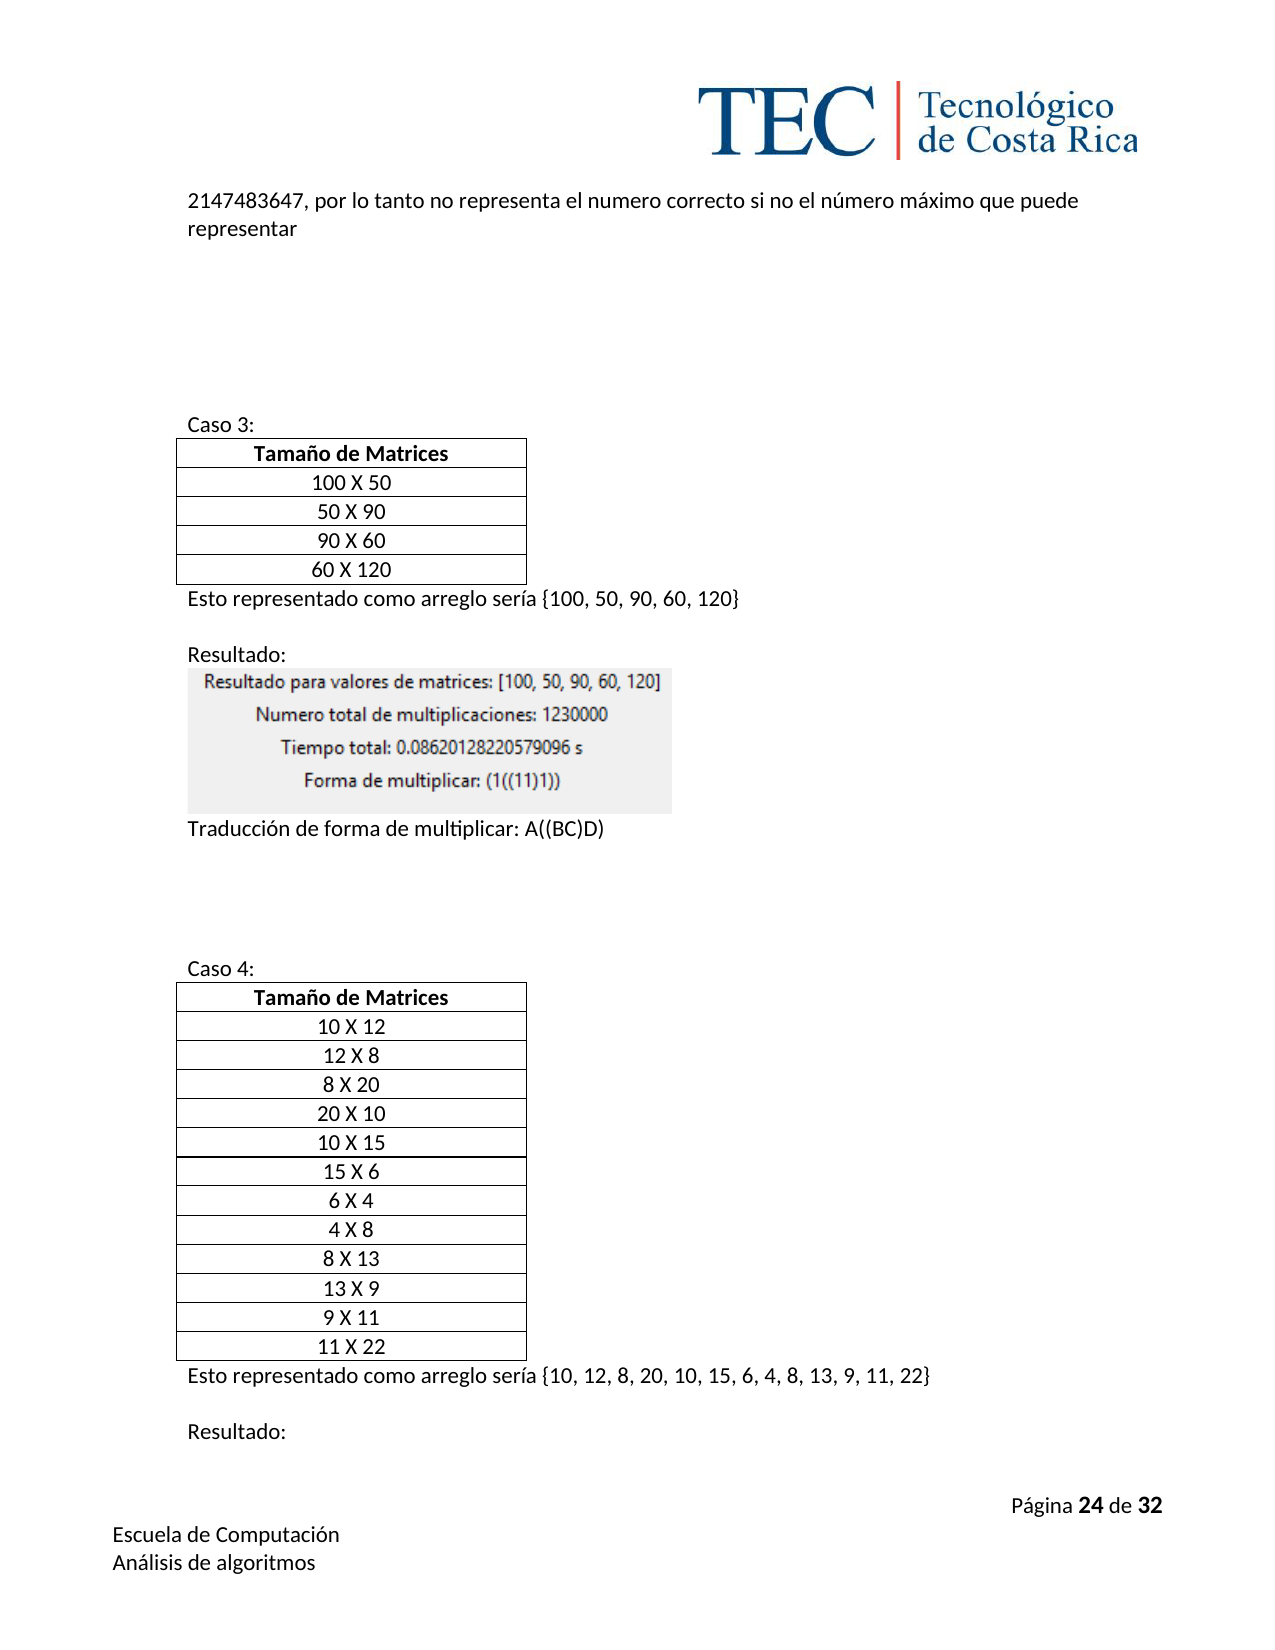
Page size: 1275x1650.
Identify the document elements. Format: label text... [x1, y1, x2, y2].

table_cell 8 X 20 [177, 1070, 526, 1098]
table_cell 4 X 8 [177, 1216, 526, 1243]
table_cell 6 X 4 [177, 1186, 526, 1214]
table_header Tamaño de Matrices [177, 439, 526, 467]
text Esto representado como arreglo sería {10, 12, 8, 20, 10, 15, 6, 4, 8, 13, 9, 11, 22} [187, 1361, 1162, 1389]
table_cell 11 X 22 [177, 1332, 526, 1360]
text Caso 4: [187, 954, 1162, 982]
table_cell 90 X 60 [177, 526, 526, 554]
table_cell 100 X 50 [177, 468, 526, 496]
text Resultado: [187, 641, 1162, 668]
table_cell 13 X 9 [177, 1274, 526, 1302]
table_cell 12 X 8 [177, 1041, 526, 1069]
text Esto representado como arreglo sería {100, 50, 90, 60, 120} [187, 584, 1162, 612]
table_cell 8 X 13 [177, 1245, 526, 1273]
text Caso 3: [187, 410, 1162, 438]
table_header Tamaño de Matrices [177, 983, 526, 1011]
table_cell 15 X 6 [177, 1158, 526, 1185]
picture [187, 668, 672, 814]
table_cell 10 X 12 [177, 1012, 526, 1040]
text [187, 186, 1162, 242]
table_cell 9 X 11 [177, 1303, 526, 1331]
text Resultado: [187, 1417, 1162, 1445]
table_cell 10 X 15 [177, 1128, 526, 1156]
table_cell 20 X 10 [177, 1099, 526, 1127]
table_cell 50 X 90 [177, 497, 526, 525]
table_cell 60 X 120 [177, 555, 526, 583]
text Traducción de forma de multiplicar: A((BC)D) [187, 814, 1162, 842]
